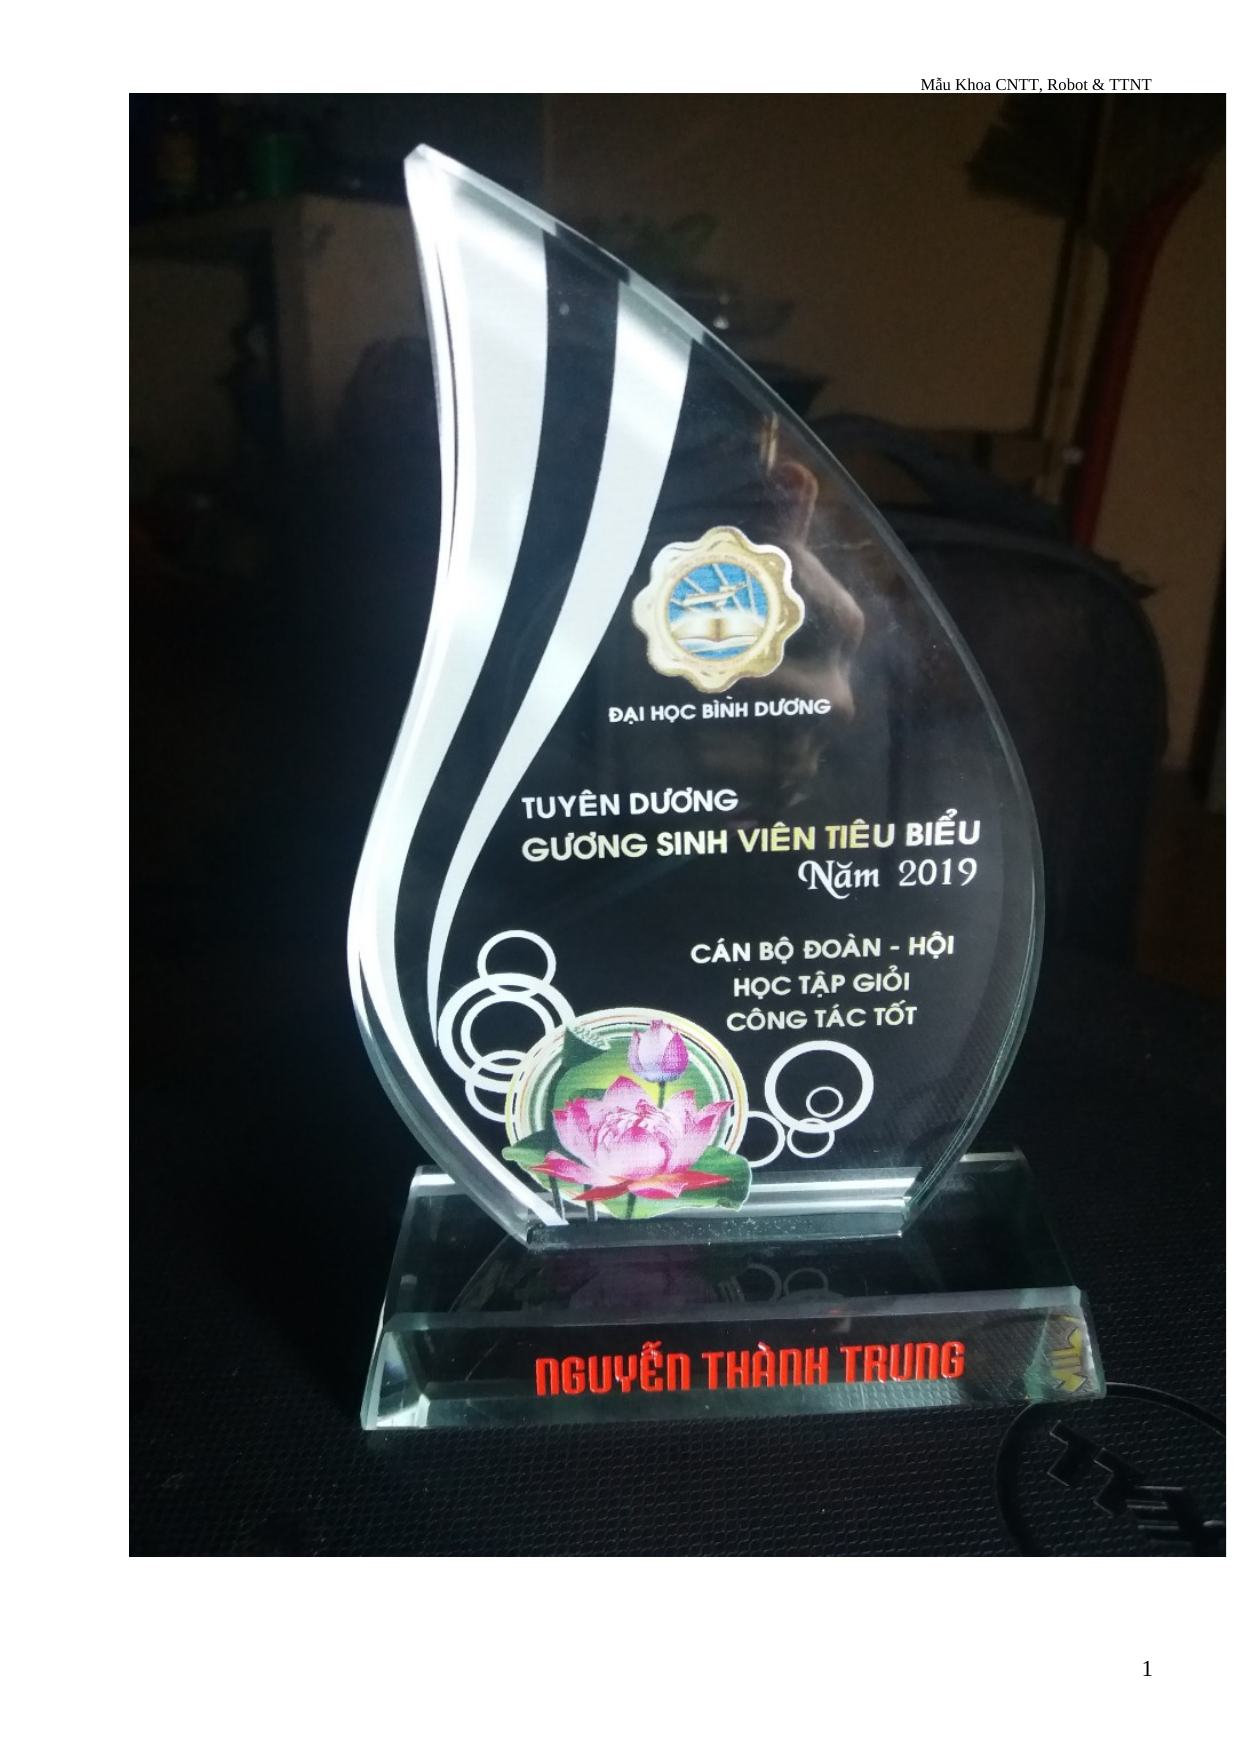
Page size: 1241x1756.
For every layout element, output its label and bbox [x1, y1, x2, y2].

picture [129, 93, 1227, 1557]
